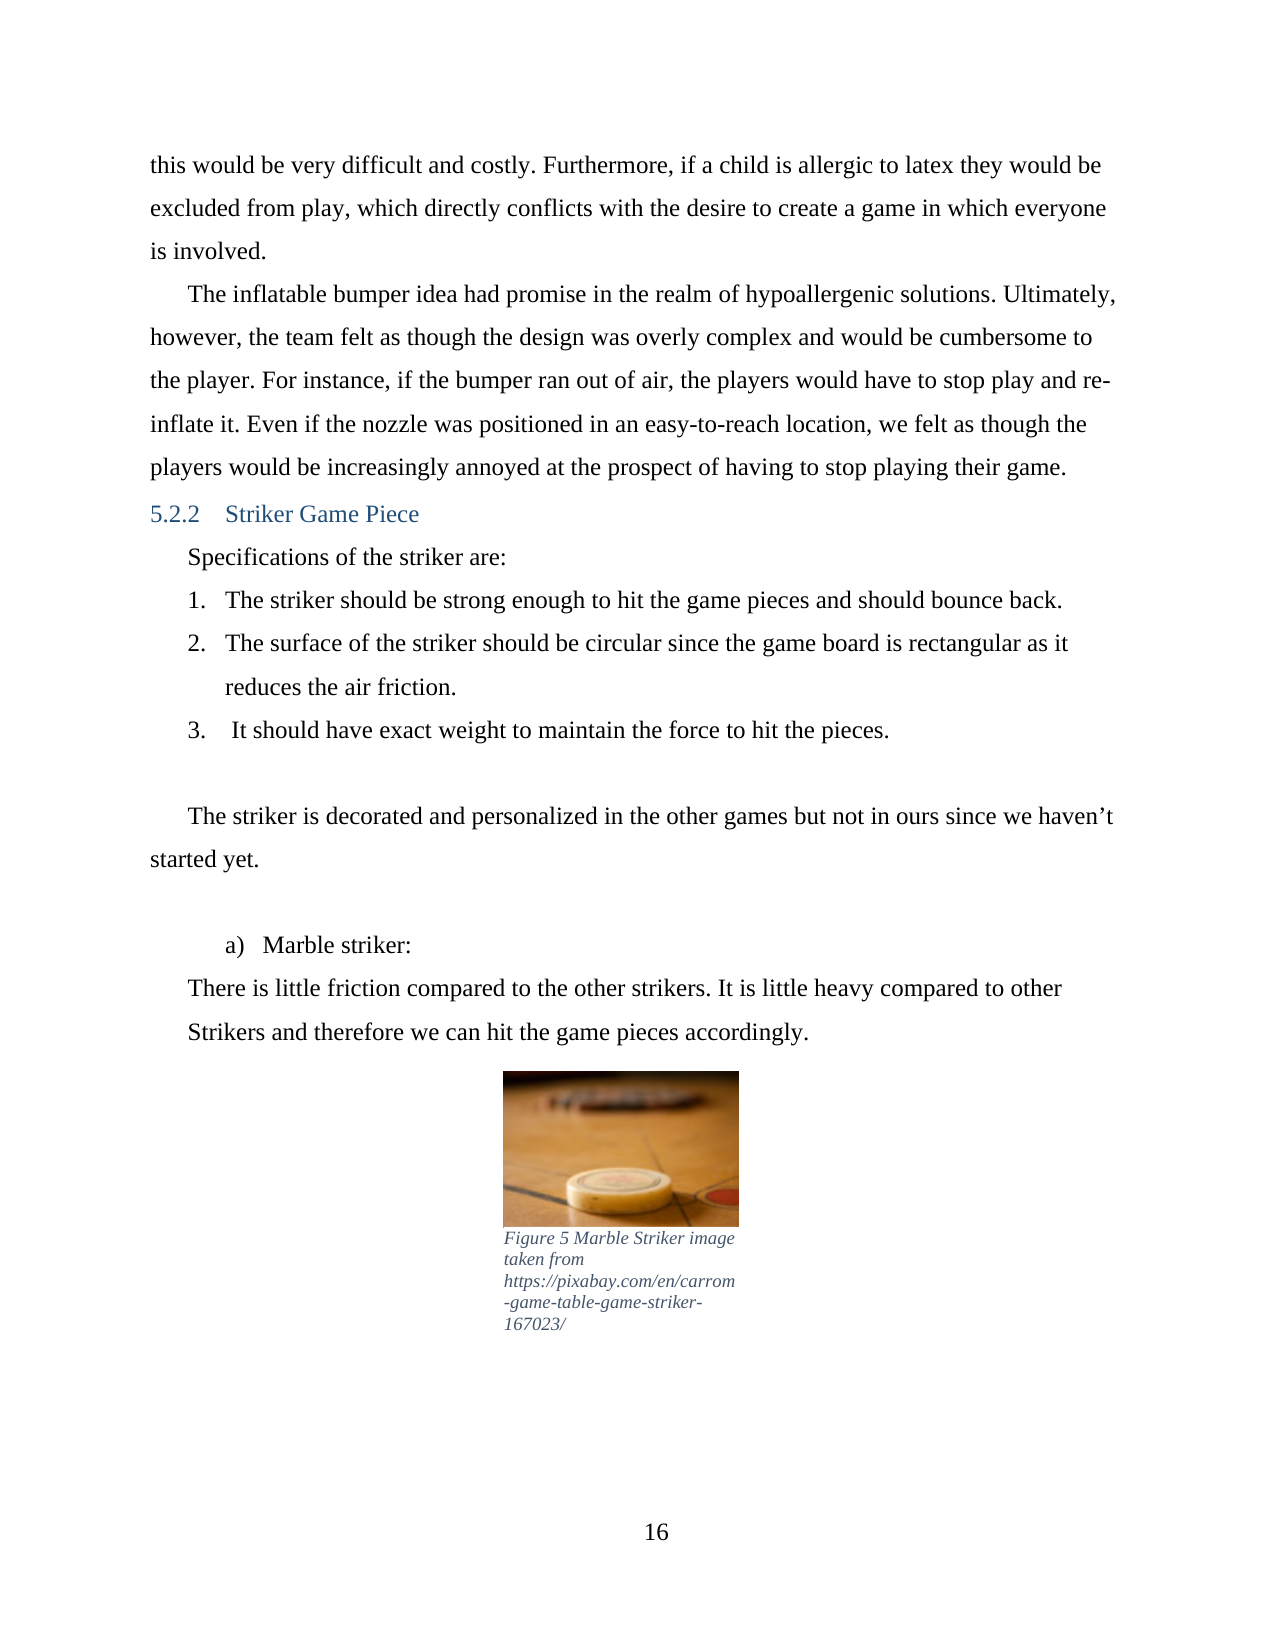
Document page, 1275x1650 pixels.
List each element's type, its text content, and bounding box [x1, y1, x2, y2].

list It should have exact weight to maintain the force to hit the pieces. [187, 715, 1125, 743]
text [150, 150, 1125, 265]
text The inflatable bumper idea had promise in the realm of hypoallergenic solutions. Ultimately, however, the team felt as though the design was overly complex and would be cumbersome to the player. For instance, if the bumper ran out of air, the players would have to stop play and re-inflate it. Even if the nozzle was positioned in an easy-to-reach location, we felt as though the players would be increasingly annoyed at the prospect of having to stop playing their game. [150, 279, 1125, 481]
list Marble striker: [225, 930, 1125, 959]
picture [503, 1071, 739, 1226]
list The surface of the striker should be circular since the game board is rectangular as it reduces the air friction. [187, 628, 1125, 700]
text There is little friction compared to the other strikers. It is little heavy compared to other [150, 973, 1125, 1002]
subtitle Striker Game Piece [150, 499, 1125, 528]
text The striker is decorated and personalized in the other games but not in ours since we haven’t started yet. [150, 801, 1125, 873]
text Specifications of the striker are: [150, 542, 1125, 571]
list The striker should be strong enough to hit the game pieces and should bounce back. [187, 585, 1125, 614]
text Strikers and therefore we can hit the game pieces accordingly. [150, 1017, 1125, 1045]
